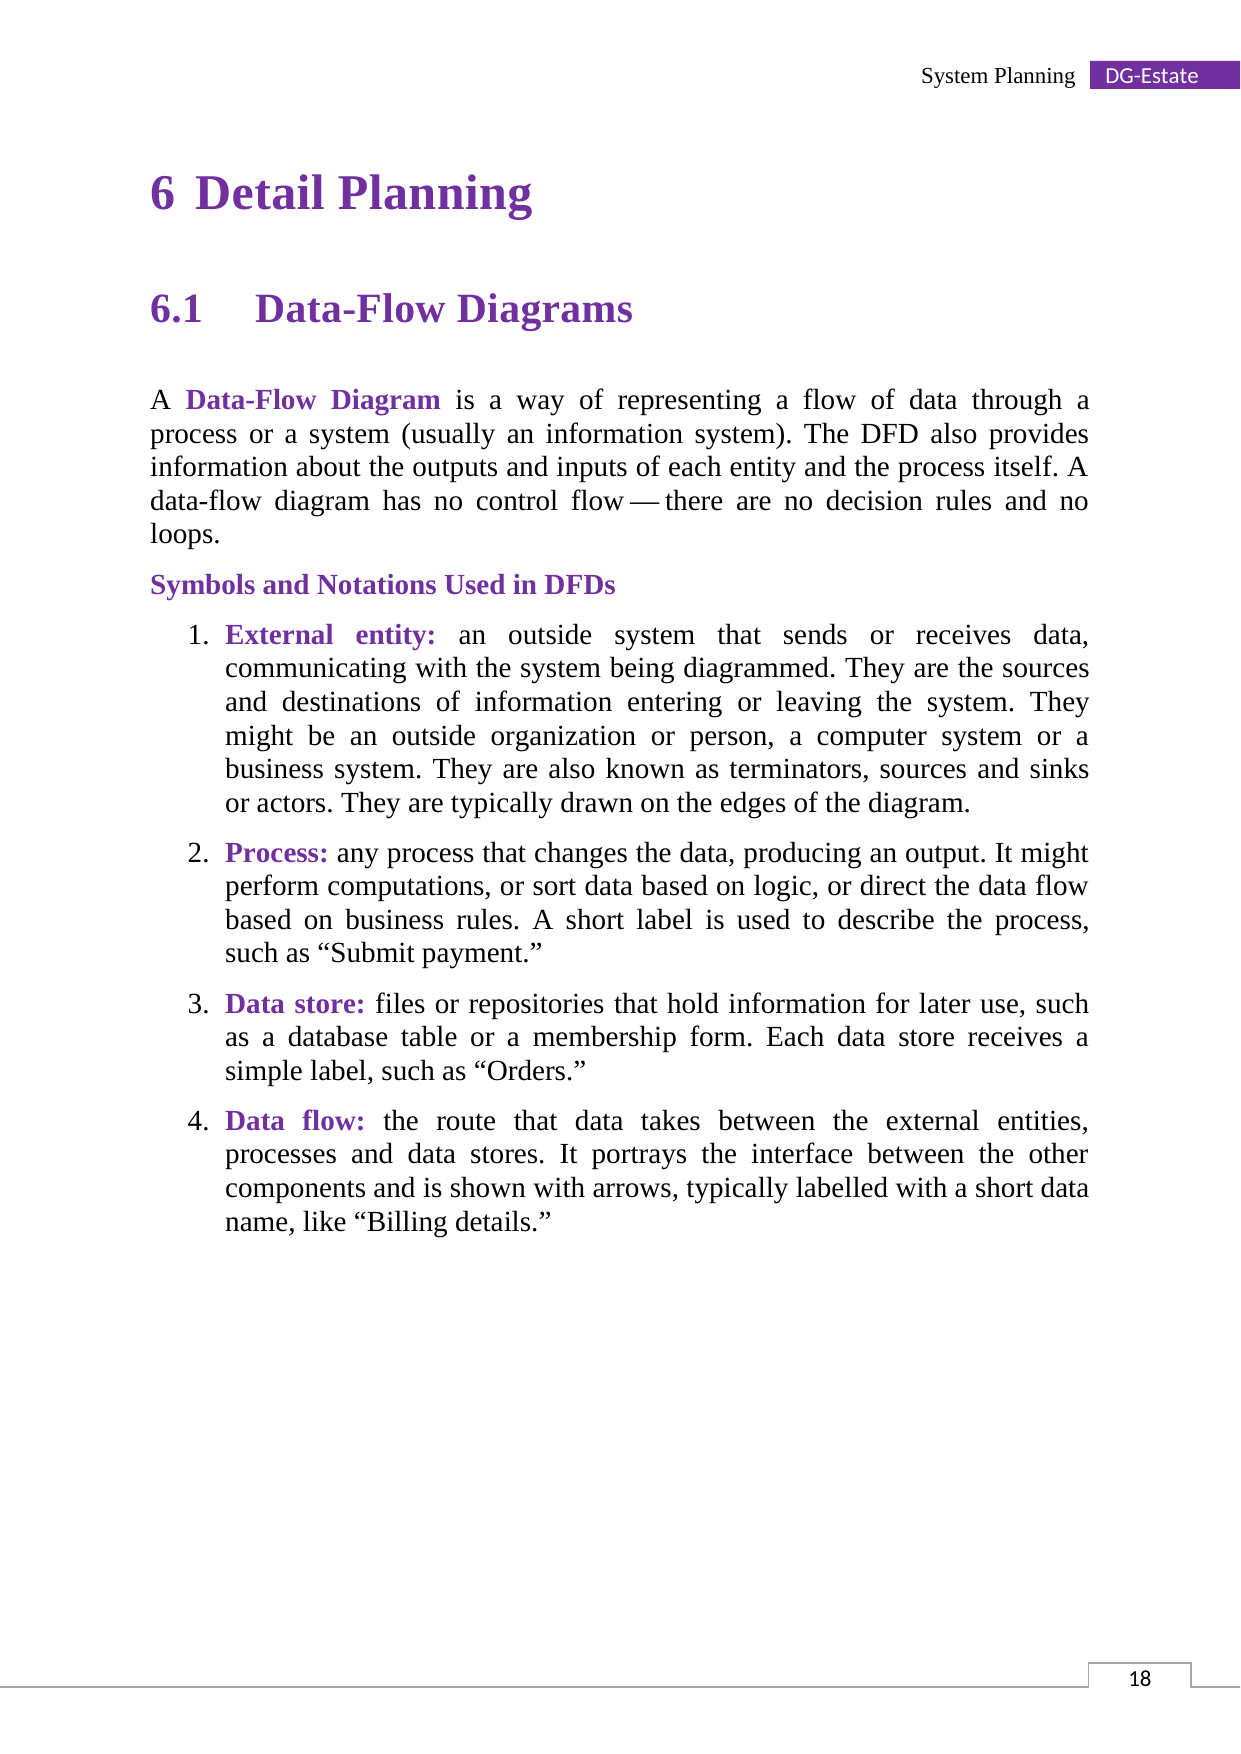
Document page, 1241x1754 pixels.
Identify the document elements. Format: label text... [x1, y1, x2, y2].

title Symbols and Notations Used in DFDs [150, 567, 1090, 600]
list External entity: an outside system that sends or receives data, communicating with the system being diagrammed. They are the sources and destinations of information entering or leaving the system. They might be an outside organization or person, a computer system or a business system. They are also known as terminators, sources and sinks or actors. They are typically drawn on the edges of the diagram. [187, 617, 1090, 818]
list Process: any process that changes the data, producing an output. It might perform computations, or sort data based on logic, or direct the data flow based on business rules. A short label is used to describe the process, such as “Submit payment.” [187, 835, 1090, 969]
text A Data-Flow Diagram is a way of representing a flow of data through a process or a system (usually an information system). The DFD also provides information about the outputs and inputs of each entity and the process itself. A data-flow diagram has no control flow — there are no decision rules and no loops. [150, 382, 1090, 550]
subtitle Detail Planning [150, 162, 1090, 220]
subtitle Data-Flow Diagrams [150, 284, 1090, 332]
list Data flow: the route that data takes between the external entities, processes and data stores. It portrays the interface between the other components and is shown with arrows, typically labelled with a short data name, like “Billing details.” [187, 1103, 1090, 1237]
list Data store: files or repositories that hold information for later use, such as a database table or a membership form. Each data store receives a simple label, such as “Orders.” [187, 986, 1090, 1086]
